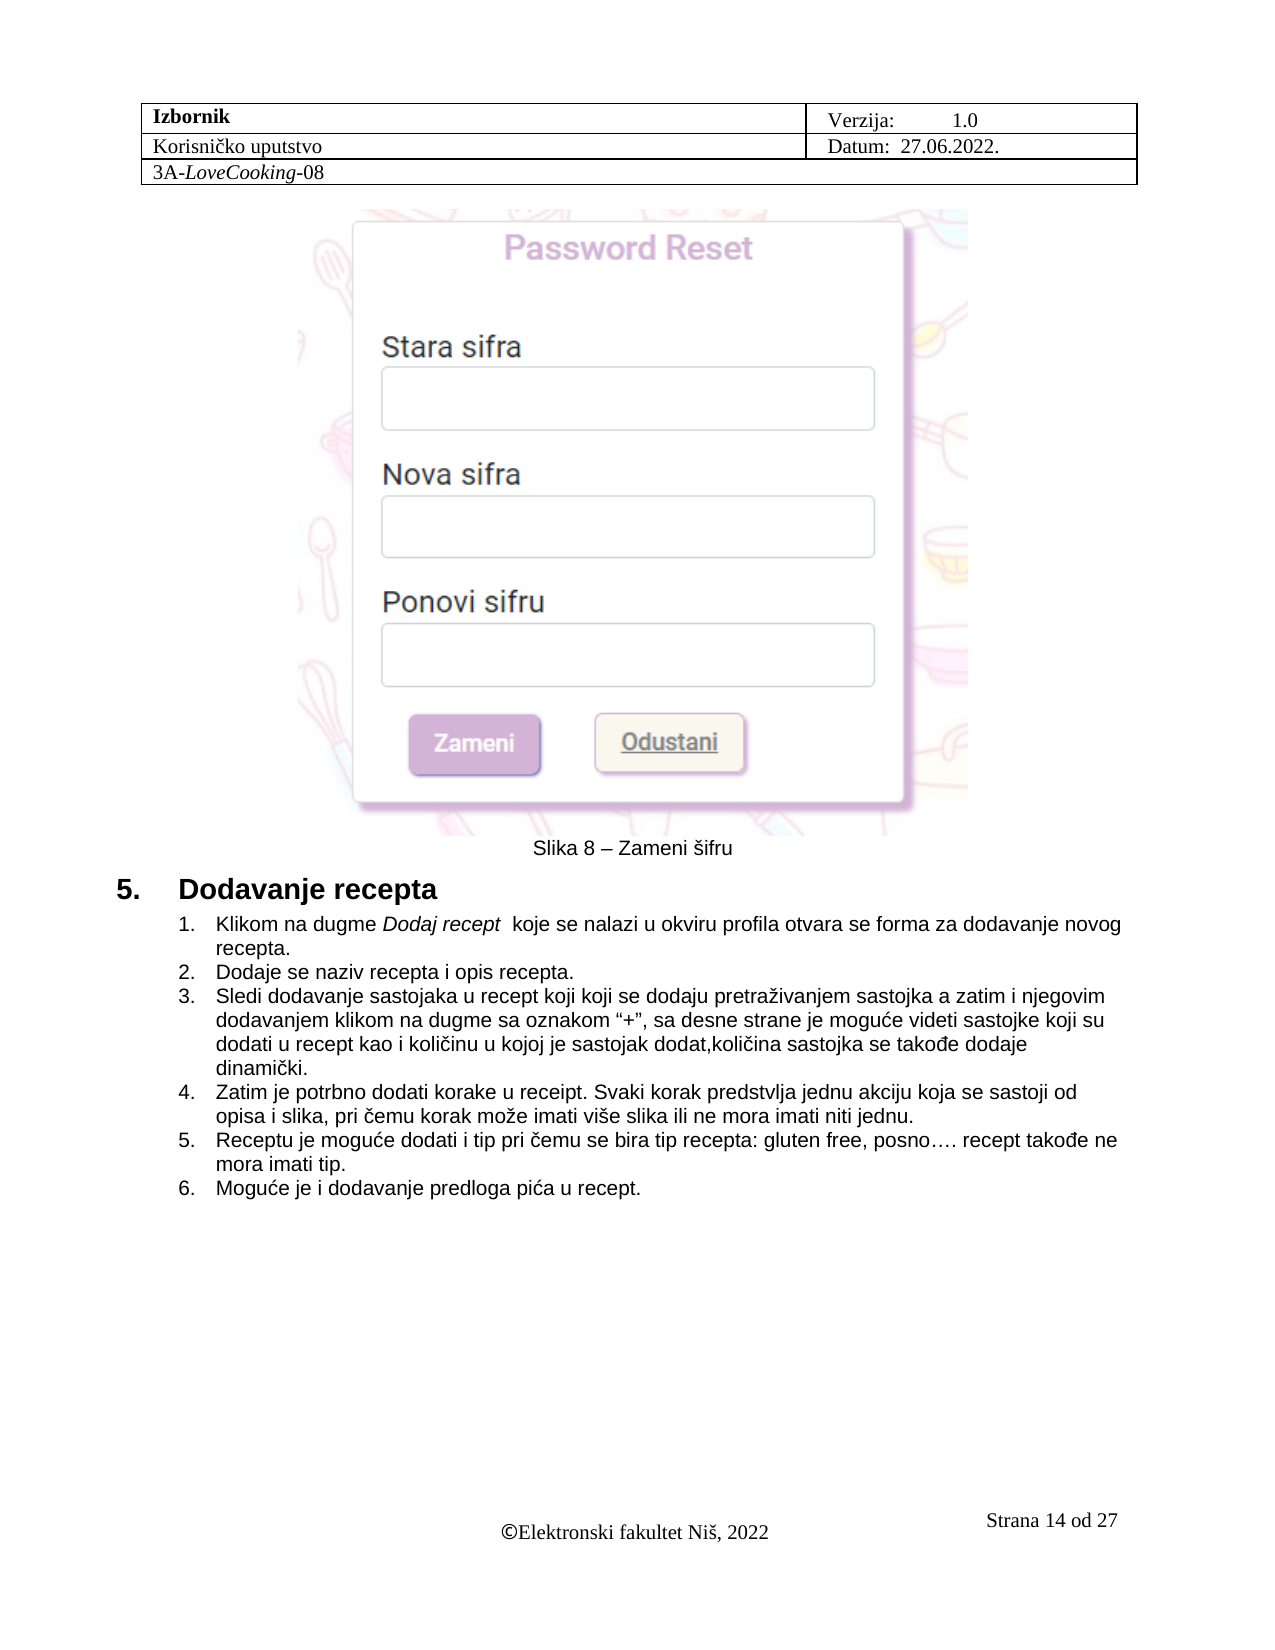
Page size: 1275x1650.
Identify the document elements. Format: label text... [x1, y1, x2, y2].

list Dodaje se naziv recepta i opis recepta. [178, 960, 1125, 984]
text Slika 8 – Zameni šifru [141, 836, 1125, 859]
list Klikom na dugme Dodaj recept koje se nalazi u okviru profila otvara se forma za dodavanje novog recepta. [178, 912, 1125, 960]
list Moguće je i dodavanje predloga pića u recept. [178, 1175, 1125, 1199]
list Zatim je potrbno dodati korake u receipt. Svaki korak predstvlja jednu akciju koja se sastoji od opisa i slika, pri čemu korak može imati više slika ili ne mora imati niti jednu. [178, 1079, 1125, 1127]
subtitle Dodavanje recepta [141, 872, 1125, 906]
list Sledi dodavanje sastojaka u recept koji koji se dodaju pretraživanjem sastojka a zatim i njegovim dodavanjem klikom na dugme sa oznakom “+”, sa desne strane je moguće videti sastojke koji su dodati u recept kao i količinu u kojoj je sastojak dodat,količina sastojka se takođe dodaje dinamički. [178, 984, 1125, 1079]
list Receptu je moguće dodati i tip pri čemu se bira tip recepta: gluten free, posno…. recept takođe ne mora imati tip. [178, 1127, 1125, 1175]
picture [297, 209, 969, 836]
